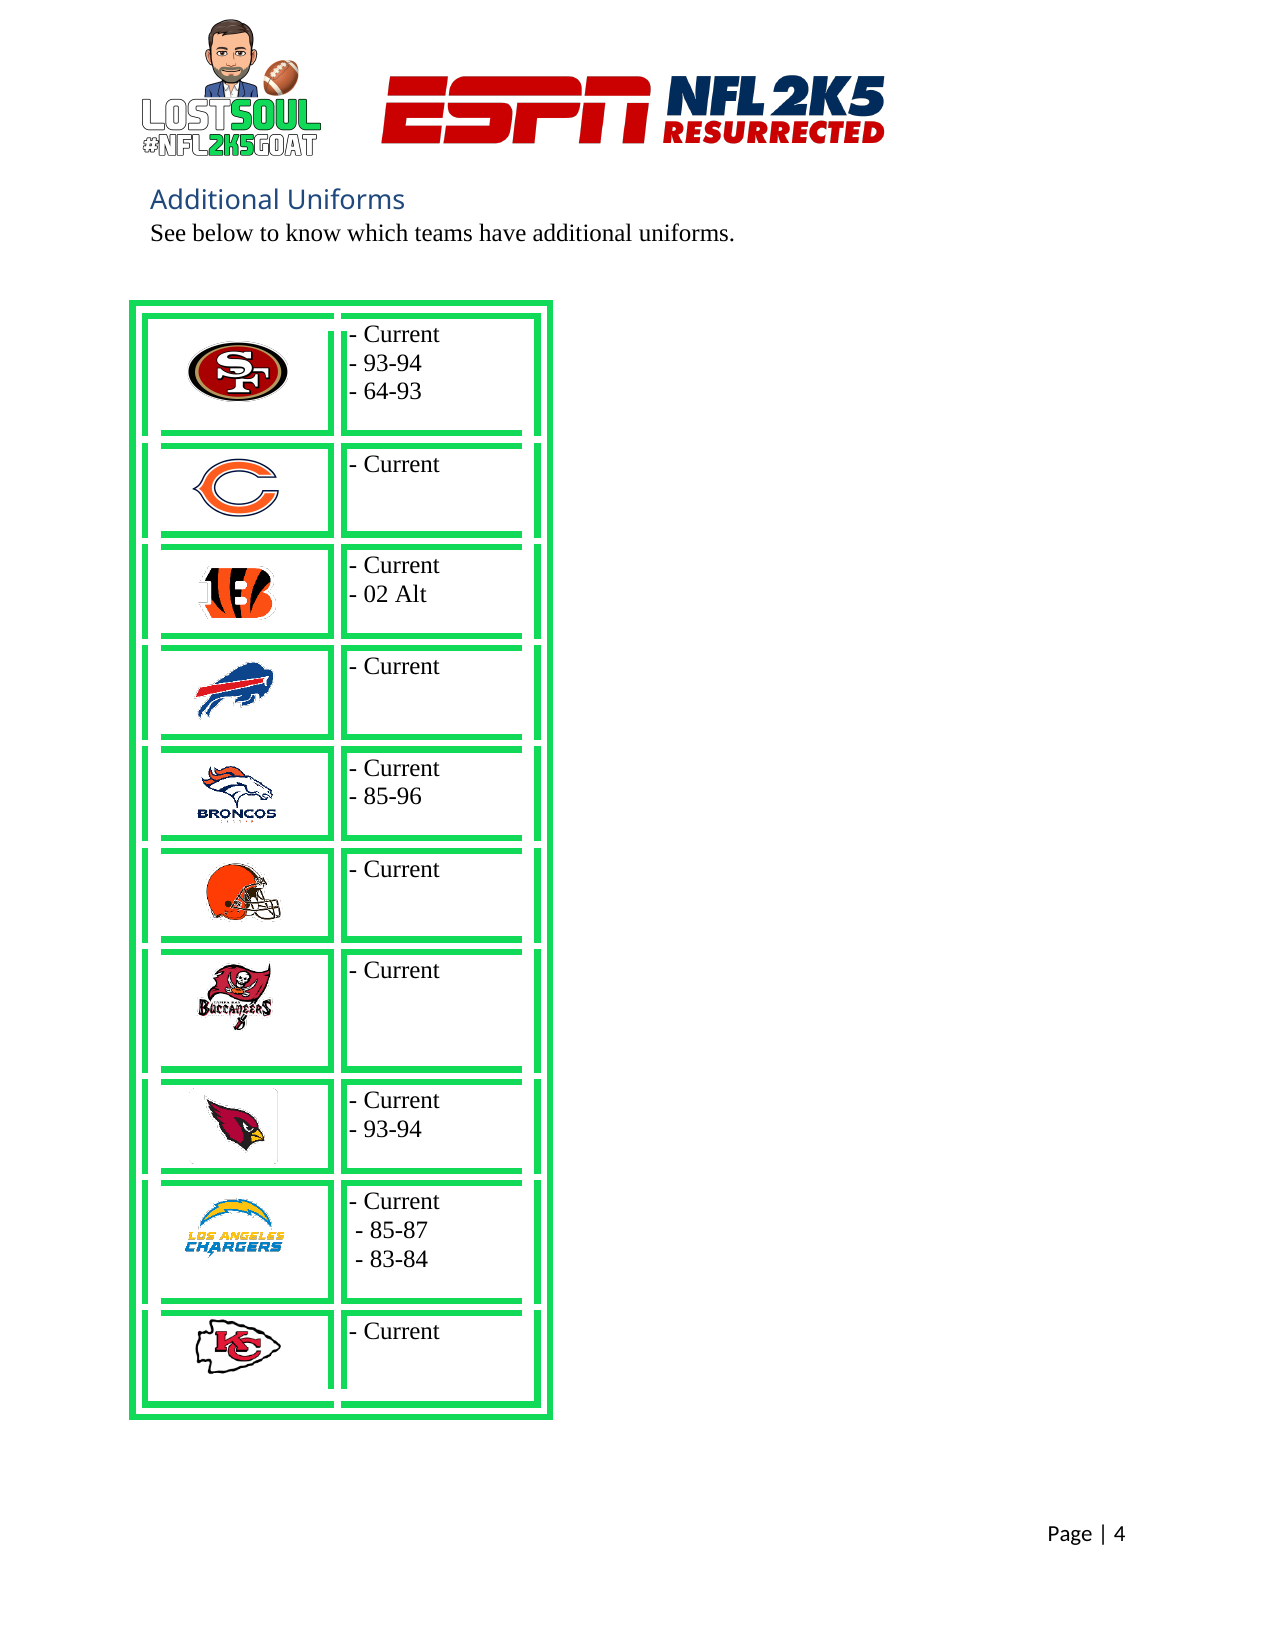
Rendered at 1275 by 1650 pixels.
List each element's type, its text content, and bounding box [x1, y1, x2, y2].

text See below to know which teams have additional uniforms. [150, 218, 1125, 246]
table_cell - Current [338, 835, 544, 936]
table_cell [139, 936, 337, 1066]
table_cell [139, 633, 337, 734]
picture [131, 14, 330, 159]
picture [192, 660, 275, 721]
picture [204, 861, 283, 922]
text Additional Uniforms [150, 181, 1125, 218]
picture [185, 1197, 285, 1258]
picture [187, 341, 288, 402]
table_cell [139, 734, 337, 835]
table_cell [139, 1298, 337, 1401]
picture [193, 1316, 283, 1377]
picture [187, 457, 284, 518]
picture [196, 562, 280, 623]
picture [195, 957, 275, 1033]
table_header [139, 306, 337, 430]
table_cell [139, 1168, 337, 1298]
table_cell [139, 531, 337, 633]
table_cell [139, 1066, 337, 1168]
table_header - Current - 93-94 - 64-93 [338, 306, 544, 430]
table_cell [139, 835, 337, 936]
table_cell - Current [338, 936, 544, 1066]
table_cell - Current - 02 Alt [338, 531, 544, 633]
table_cell - Current - 93-94 [338, 1066, 544, 1168]
table_cell [139, 430, 337, 531]
picture [195, 764, 278, 825]
table_cell - Current [338, 633, 544, 734]
table_cell - Current [338, 1298, 544, 1401]
table_cell - Current - 85-96 [338, 734, 544, 835]
picture [371, 67, 894, 152]
table_cell - Current [338, 430, 544, 531]
table_cell - Current - 85-87 - 83-84 [338, 1168, 544, 1298]
picture [189, 1088, 278, 1164]
